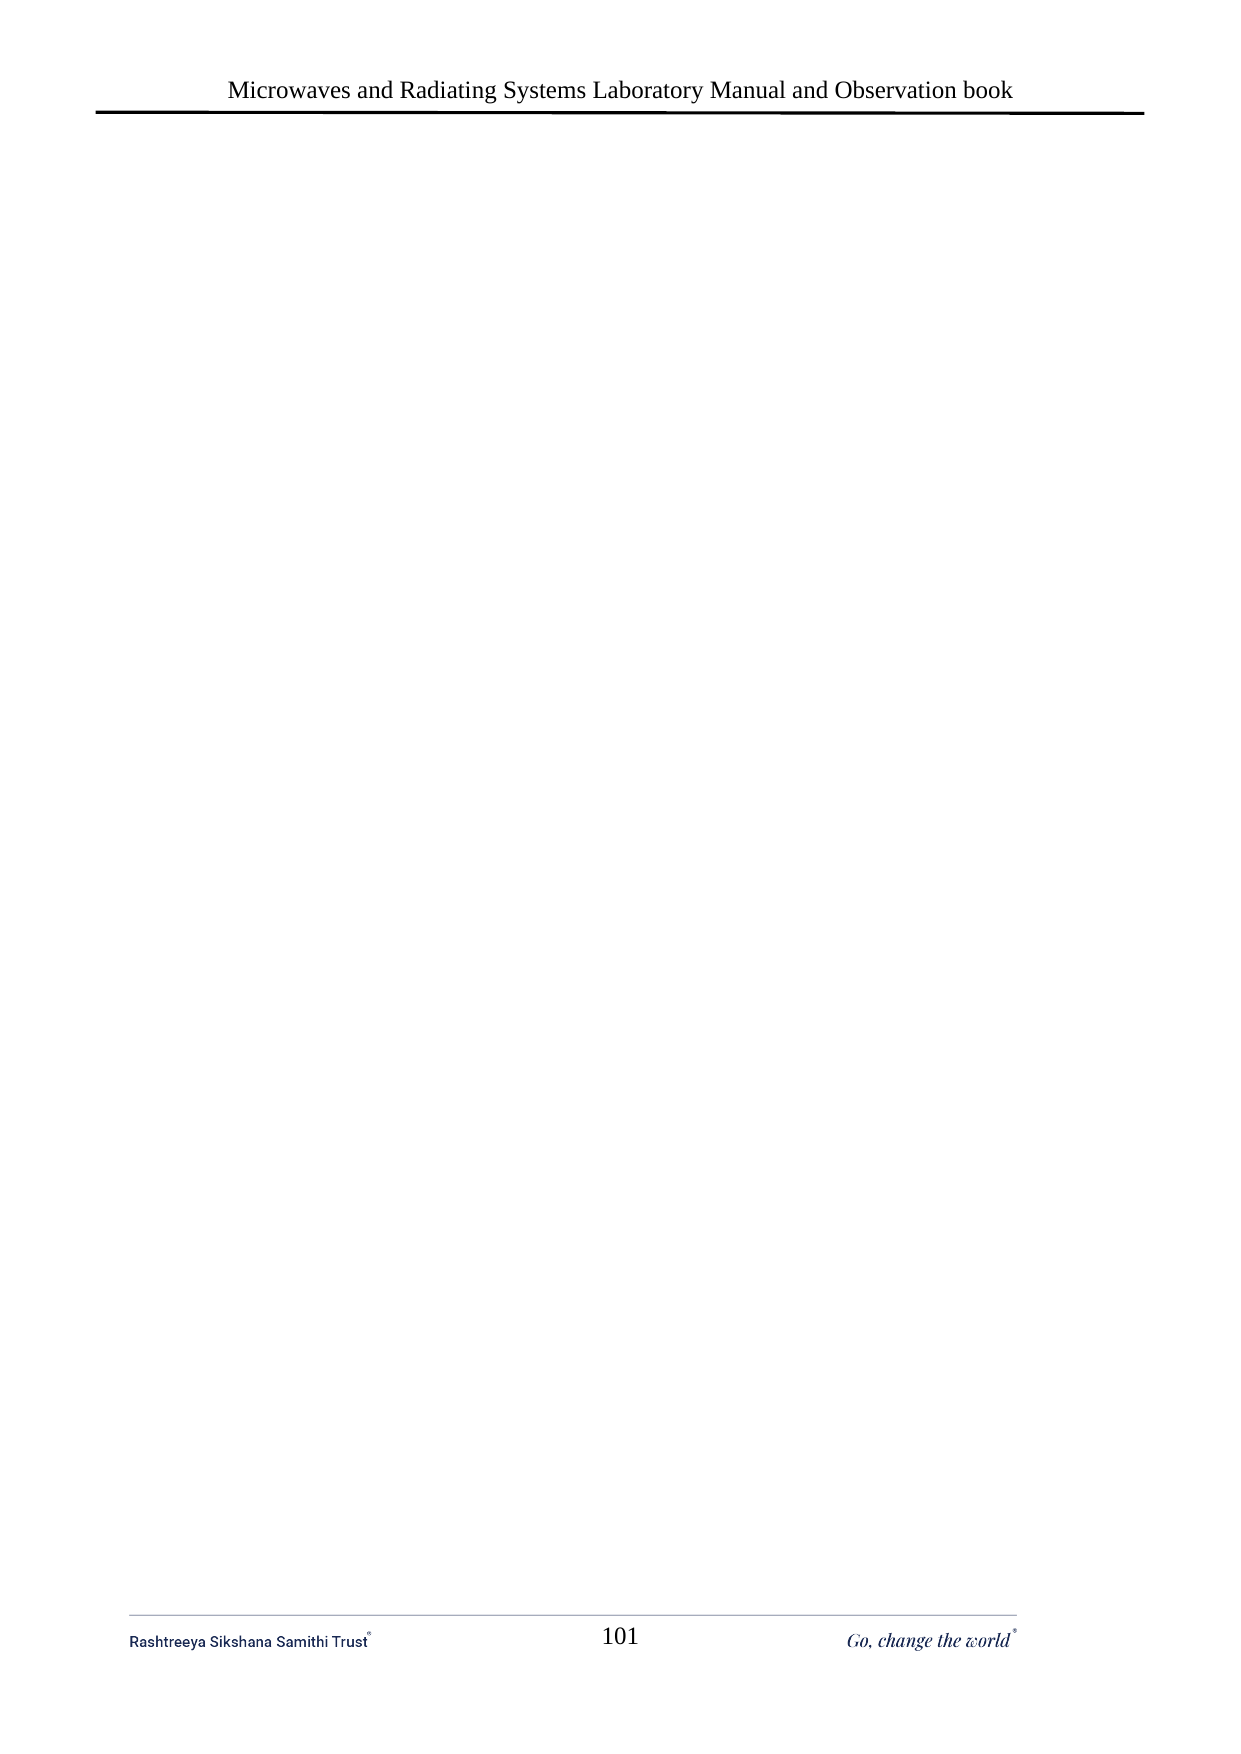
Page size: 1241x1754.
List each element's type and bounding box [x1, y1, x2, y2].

picture [121, 1604, 1029, 1656]
